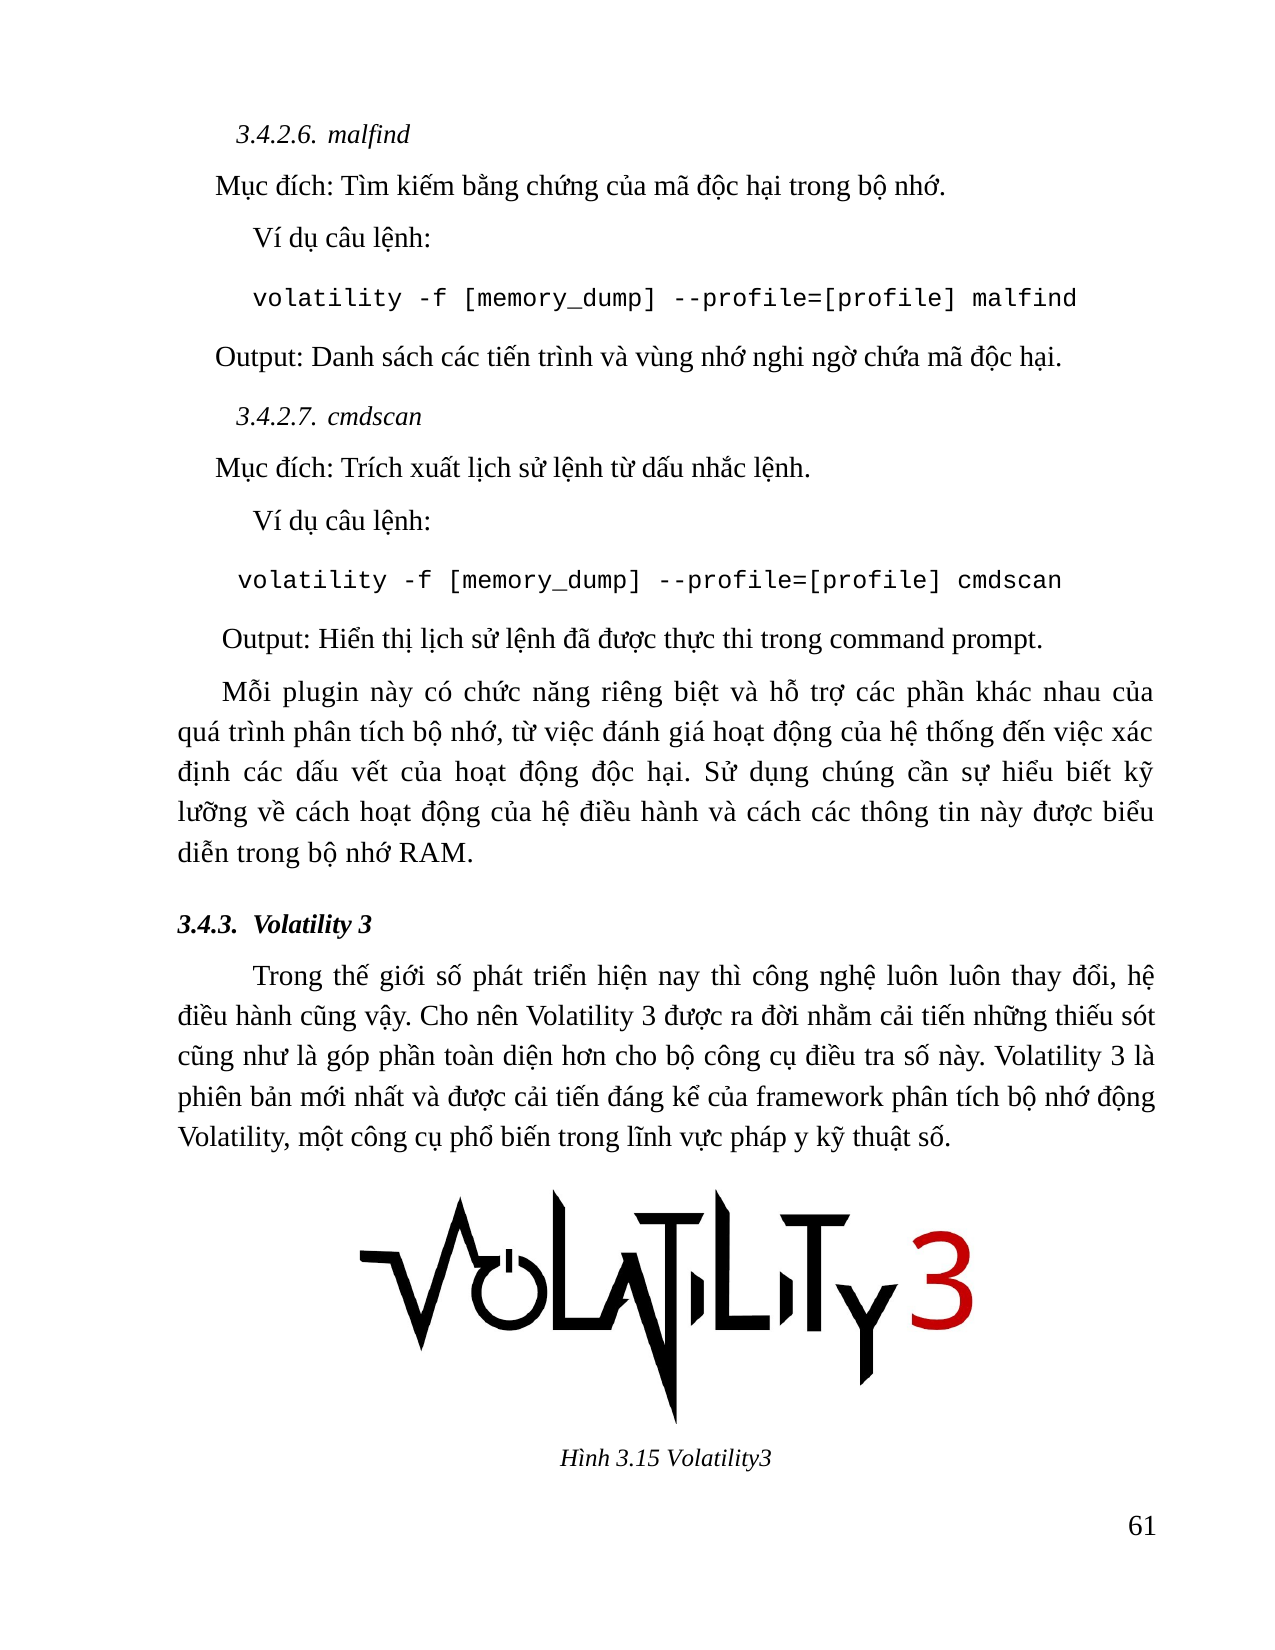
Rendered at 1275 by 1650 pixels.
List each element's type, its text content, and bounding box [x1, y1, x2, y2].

subtitle Volatility 3 [177, 908, 1157, 939]
text Output: Hiển thị lịch sử lệnh đã được thực thi trong command prompt. [177, 621, 1157, 655]
text Mỗi plugin này có chức năng riêng biệt và hỗ trợ các phần khác nhau của quá trình phân tích bộ nhớ, từ việc đánh giá hoạt động của hệ thống đến việc xác định các dấu vết của hoạt động độc hại. Sử dụng chúng cần sự hiểu biết kỹ lưỡng về cách hoạt động của hệ điều hành và cách các thông tin này được biểu diễn trong bộ nhớ RAM. [177, 674, 1157, 868]
text Mục đích: Trích xuất lịch sử lệnh từ dấu nhắc lệnh. [177, 450, 1157, 483]
subtitle cmdscan [236, 400, 1157, 431]
text Ví dụ câu lệnh: [177, 221, 1157, 254]
text Trong thế giới số phát triển hiện nay thì công nghệ luôn luôn thay đổi, hệ điều hành cũng vậy. Cho nên Volatility 3 được ra đời nhằm cải tiến những thiếu sót cũng như là góp phần toàn diện hơn cho bộ công cụ điều tra số này. Volatility 3 là phiên bản mới nhất và được cải tiến đáng kể của framework phân tích bộ nhớ động Volatility, một công cụ phổ biến trong lĩnh vực pháp y kỹ thuật số. [177, 958, 1157, 1152]
subtitle malfind [236, 118, 1157, 149]
text Output: Danh sách các tiến trình và vùng nhớ nghi ngờ chứa mã độc hại. [177, 339, 1157, 373]
text Ví dụ câu lệnh: [177, 503, 1157, 536]
text Mục đích: Tìm kiếm bằng chứng của mã độc hại trong bộ nhớ. [177, 168, 1157, 201]
picture [359, 1171, 975, 1424]
text volatility -f [memory_dump] --profile=[profile] cmdscan [177, 568, 1157, 596]
text volatility -f [memory_dump] --profile=[profile] malfind [177, 286, 1157, 314]
text Hình 3.15 Volatility3 [177, 1443, 1157, 1471]
